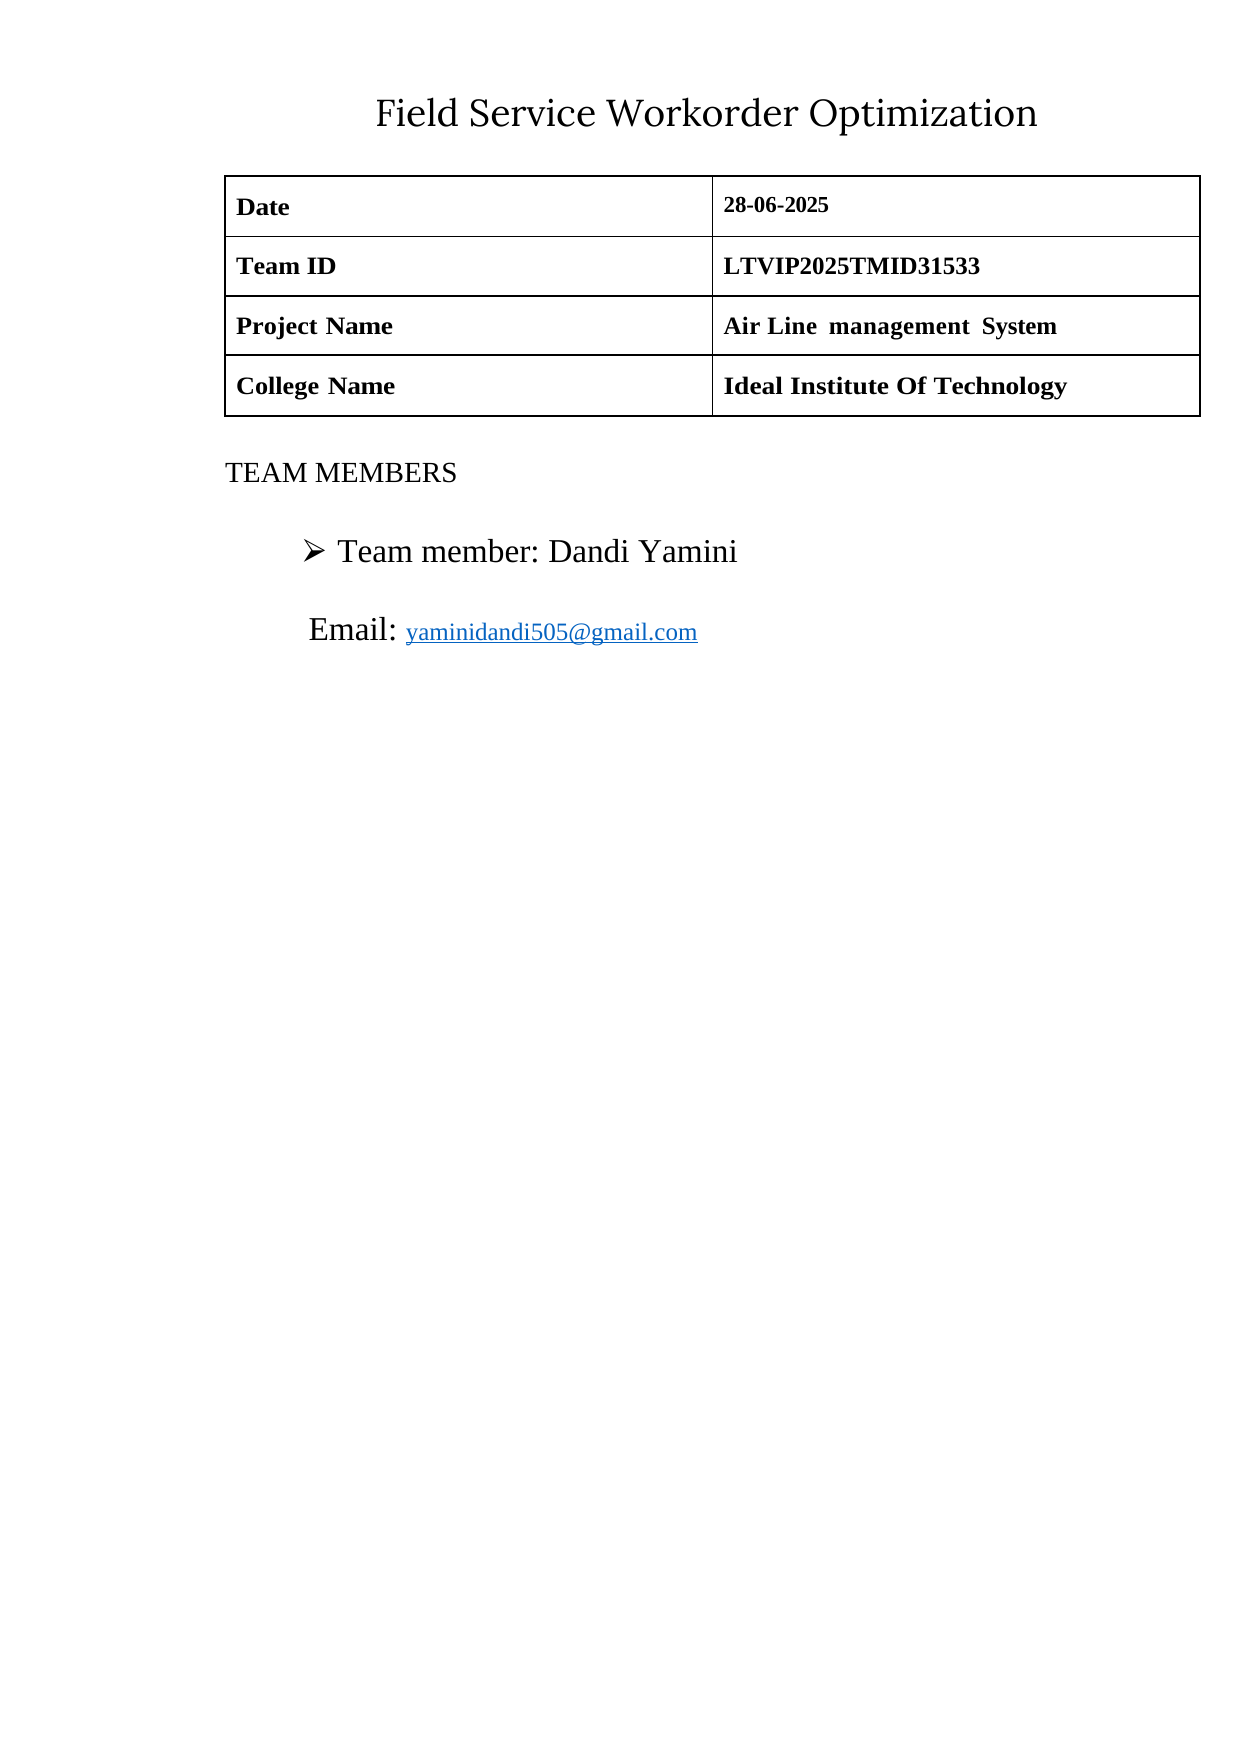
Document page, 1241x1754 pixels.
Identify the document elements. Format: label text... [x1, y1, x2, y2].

table_cell Team ID [226, 237, 712, 295]
table_cell LTVIP2025TMID31533 [713, 237, 1199, 295]
table_cell Project Name [226, 297, 712, 354]
text ⮚ Team member: Dandi Yamini [300, 527, 1090, 571]
table_header 28-06-2025 [713, 177, 1199, 236]
table_cell Ideal Institute Of Technology [713, 356, 1199, 415]
table_cell Air Line management System [713, 297, 1199, 354]
table_cell College Name [226, 356, 712, 415]
table_header Date [226, 177, 712, 236]
text TEAM MEMBERS [225, 455, 1090, 488]
text Field Service Workorder Optimization [300, 89, 1090, 137]
text Email: yaminidandi505@gmail.com [300, 609, 1090, 647]
